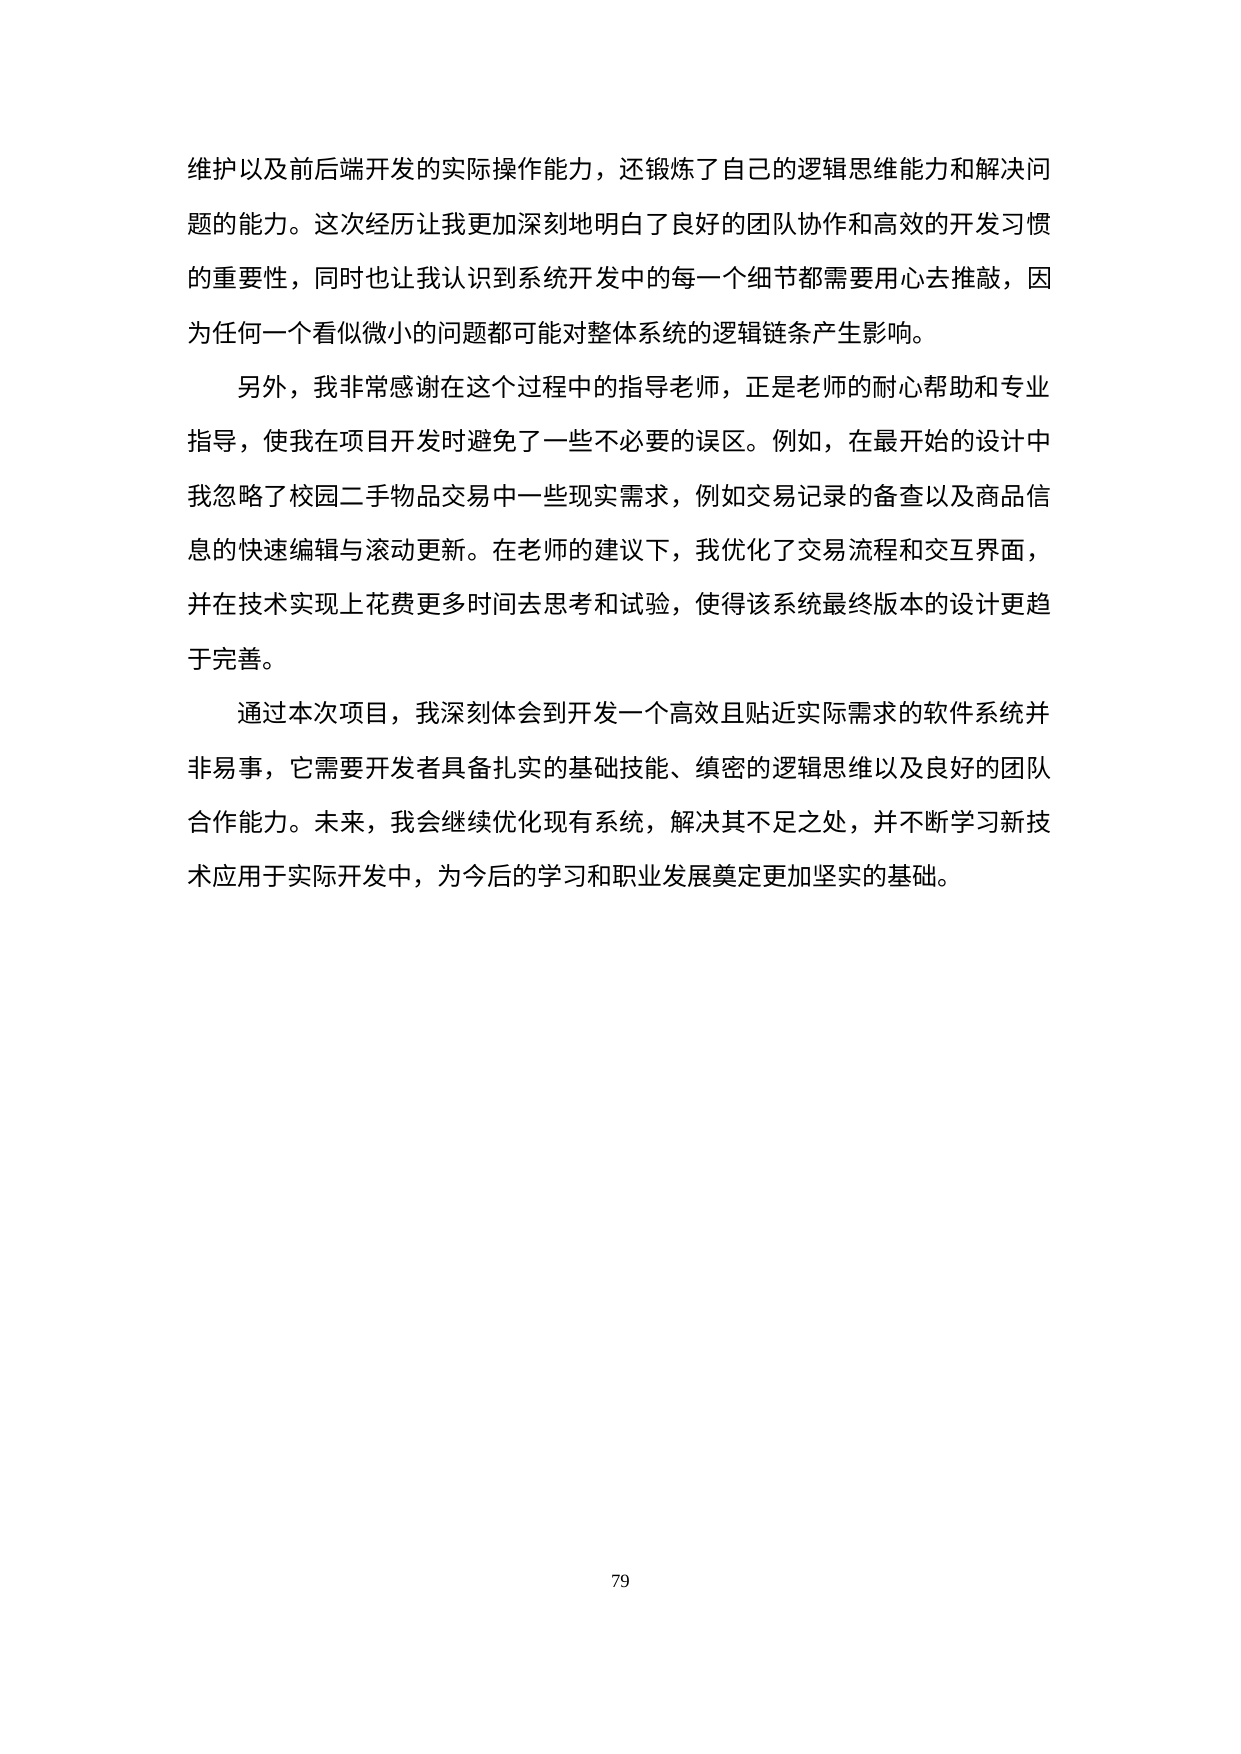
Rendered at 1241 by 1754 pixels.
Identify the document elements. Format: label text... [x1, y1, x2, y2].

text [187, 150, 1053, 349]
text 另外，我非常感谢在这个过程中的指导老师，正是老师的耐心帮助和专业指导，使我在项目开发时避免了一些不必要的误区。例如，在最开始的设计中，我忽略了校园二手物品交易中一些现实需求，例如交易记录的备查以及商品信息的快速编辑与滚动更新。在老师的建议下，我优化了交易流程和交互界面，并在技术实现上花费更多时间去思考和试验，使得该系统最终版本的设计更趋于完善。 [187, 367, 1053, 676]
text 通过本次项目，我深刻体会到开发一个高效且贴近实际需求的软件系统并非易事，它需要开发者具备扎实的基础技能、缜密的逻辑思维以及良好的团队合作能力。未来，我会继续优化现有系统，解决其不足之处，并不断学习新技术应用于实际开发中，为今后的学习和职业发展奠定更加坚实的基础。 [187, 694, 1053, 893]
